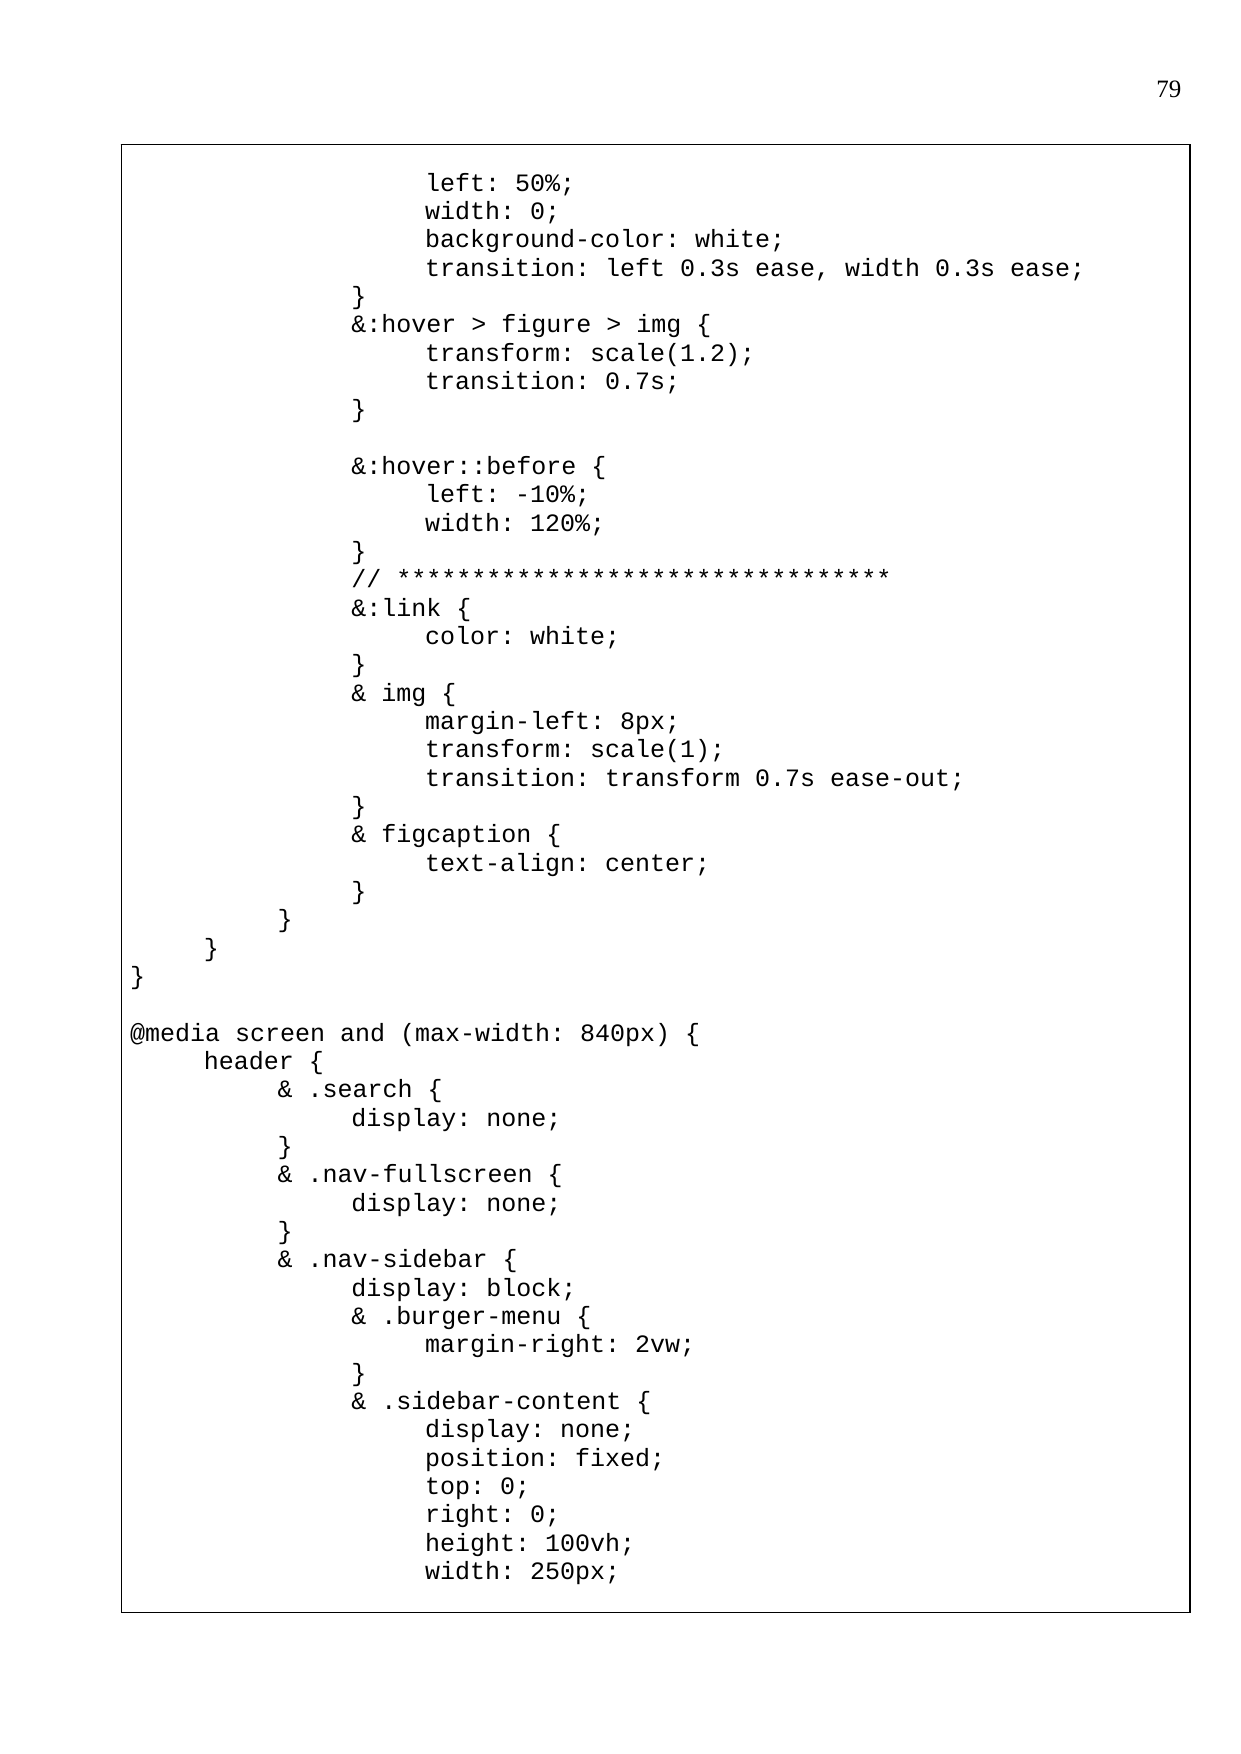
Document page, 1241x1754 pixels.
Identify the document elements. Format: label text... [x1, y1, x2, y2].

text @media screen and (max-width: 840px) { [130, 1020, 1181, 1048]
text } [130, 1133, 1181, 1162]
text & figcaption { [130, 822, 1181, 850]
text & .nav-fullscreen { [130, 1162, 1181, 1190]
text display: block; [130, 1275, 1181, 1303]
text & img { [130, 680, 1181, 708]
text & .sidebar-content { [130, 1388, 1181, 1417]
text top: 0; [130, 1473, 1181, 1502]
text transition: 0.7s; [130, 368, 1181, 397]
text width: 250px; [122, 1532, 1189, 1612]
text } [130, 538, 1181, 567]
text } [130, 1360, 1181, 1388]
text color: white; [130, 623, 1181, 652]
text } [130, 963, 1181, 992]
text background-color: white; [130, 227, 1181, 255]
text } [130, 397, 1181, 425]
text } [130, 283, 1181, 312]
text display: none; [130, 1105, 1181, 1133]
text &:link { [130, 595, 1181, 623]
text width: 120%; [130, 510, 1181, 538]
text transform: scale(1); [130, 737, 1181, 765]
text &:hover > figure > img { [130, 312, 1181, 340]
text & .burger-menu { [130, 1303, 1181, 1332]
text display: none; [130, 1417, 1181, 1445]
text transition: transform 0.7s ease-out; [130, 765, 1181, 793]
text & .search { [130, 1077, 1181, 1105]
text } [130, 907, 1181, 935]
text text-align: center; [130, 850, 1181, 878]
text header { [130, 1048, 1181, 1077]
text } [130, 1218, 1181, 1247]
text &:hover::before { [130, 453, 1181, 482]
text right: 0; [130, 1502, 1181, 1530]
text // ********************************* [130, 567, 1181, 595]
text width: 0; [130, 198, 1181, 227]
text transform: scale(1.2); [130, 340, 1181, 368]
text margin-right: 2vw; [130, 1332, 1181, 1360]
text position: fixed; [130, 1445, 1181, 1473]
text } [130, 652, 1181, 680]
text } [130, 935, 1181, 963]
text } [130, 878, 1181, 907]
text transition: left 0.3s ease, width 0.3s ease; [130, 255, 1181, 283]
text margin-left: 8px; [130, 708, 1181, 737]
text & .nav-sidebar { [130, 1247, 1181, 1275]
text } [130, 793, 1181, 822]
text left: 50%; [122, 145, 1189, 198]
text left: -10%; [130, 482, 1181, 510]
text display: none; [130, 1190, 1181, 1218]
